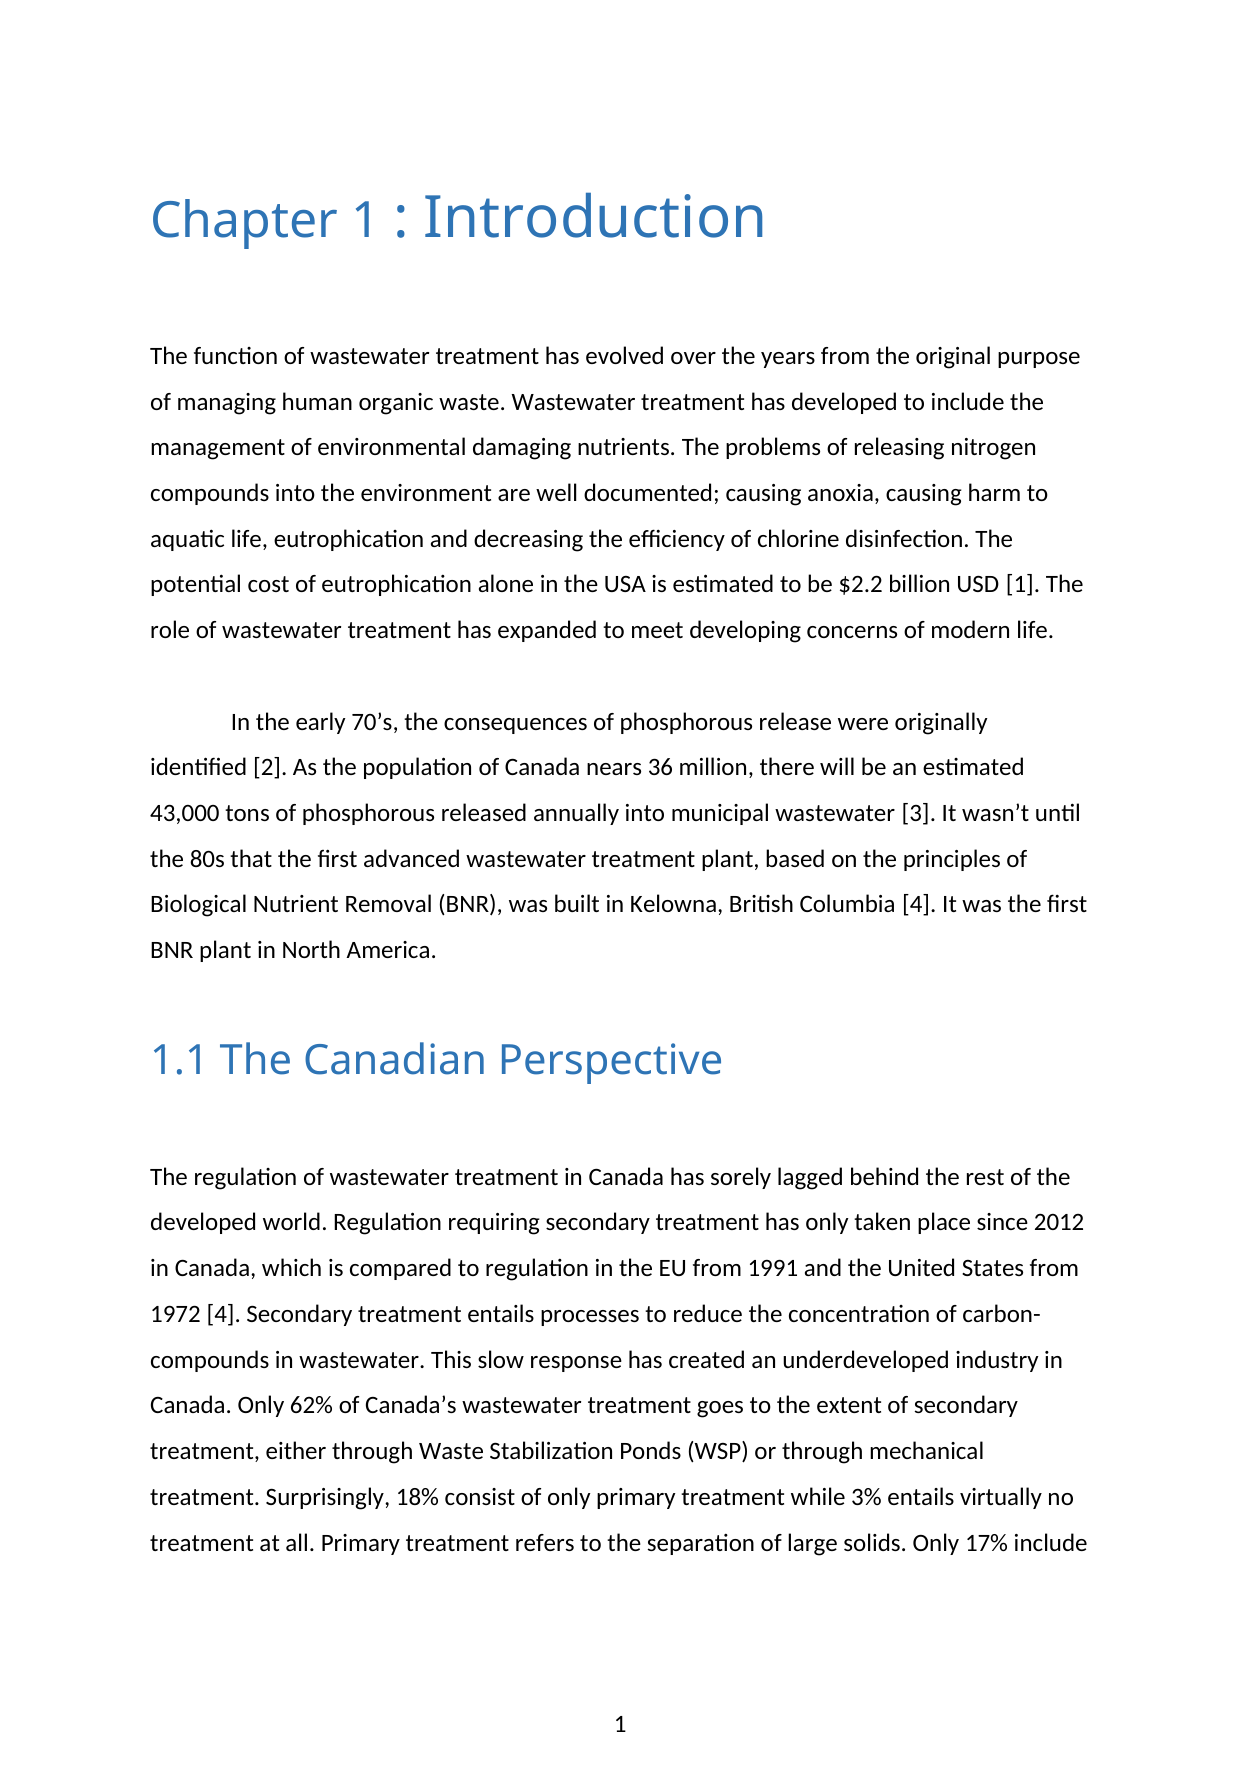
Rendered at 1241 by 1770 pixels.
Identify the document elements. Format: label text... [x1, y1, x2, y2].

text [150, 1161, 1090, 1557]
text In the early 70’s, the consequences of phosphorous release were originally identified [2]. As the population of Canada nears 36 million, there will be an estimated 43,000 tons of phosphorous released annually into municipal wastewater [3]. It wasn’t until the 80s that the first advanced wastewater treatment plant, based on the principles of Biological Nutrient Removal (BNR), was built in Kelowna, British Columbia [4]. It was the first BNR plant in North America. [150, 706, 1090, 965]
subtitle 1.1 The Canadian Perspective [150, 1030, 1090, 1087]
text The function of wastewater treatment has evolved over the years from the original purpose of managing human organic waste. Wastewater treatment has developed to include the management of environmental damaging nutrients. The problems of releasing nitrogen compounds into the environment are well documented; causing anoxia, causing harm to aquatic life, eutrophication and decreasing the efficiency of chlorine disinfection. The potential cost of eutrophication alone in the USA is estimated to be $2.2 billion USD [1]. The role of wastewater treatment has expanded to meet developing concerns of modern life. [150, 340, 1090, 645]
subtitle : Introduction [150, 175, 1090, 254]
